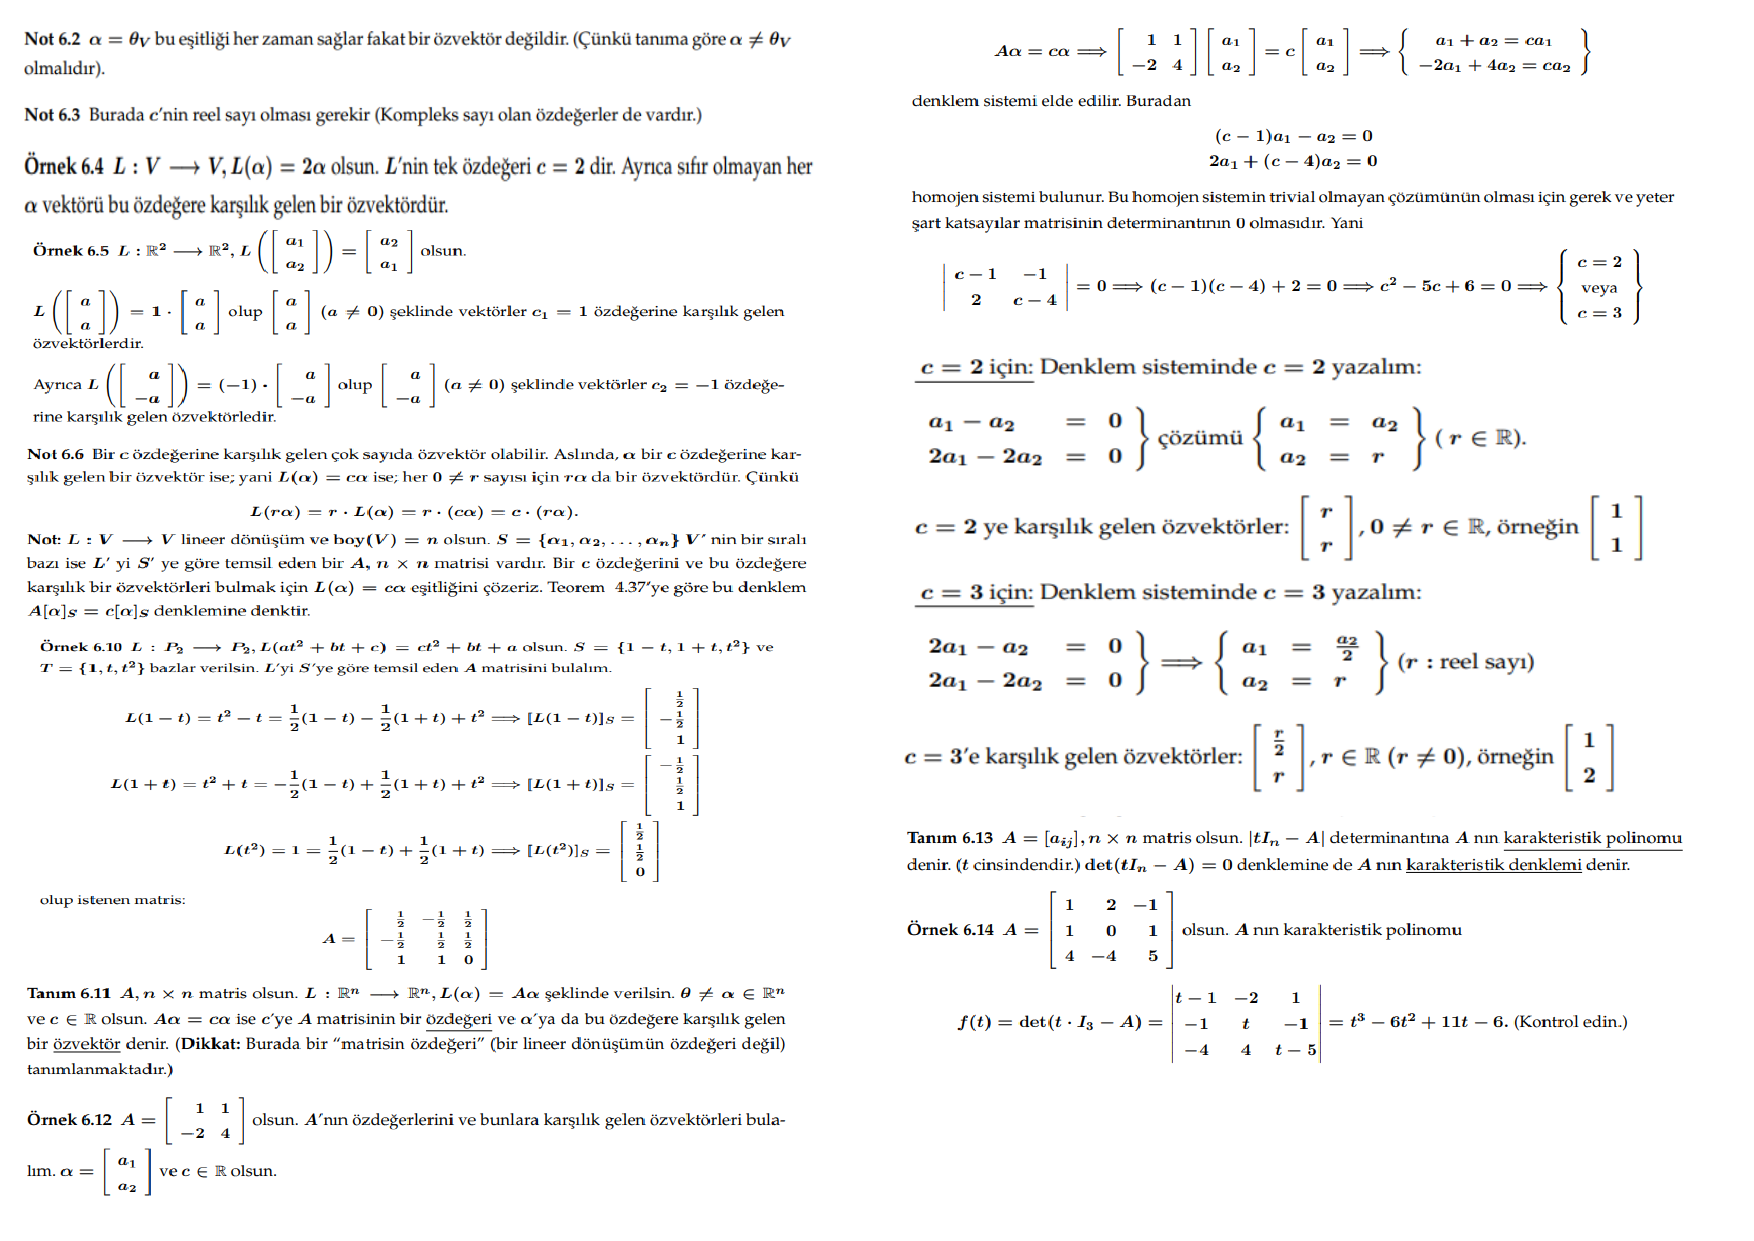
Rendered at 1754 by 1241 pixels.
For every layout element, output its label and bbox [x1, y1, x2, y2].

picture [21, 21, 836, 1206]
picture [899, 21, 1703, 1071]
